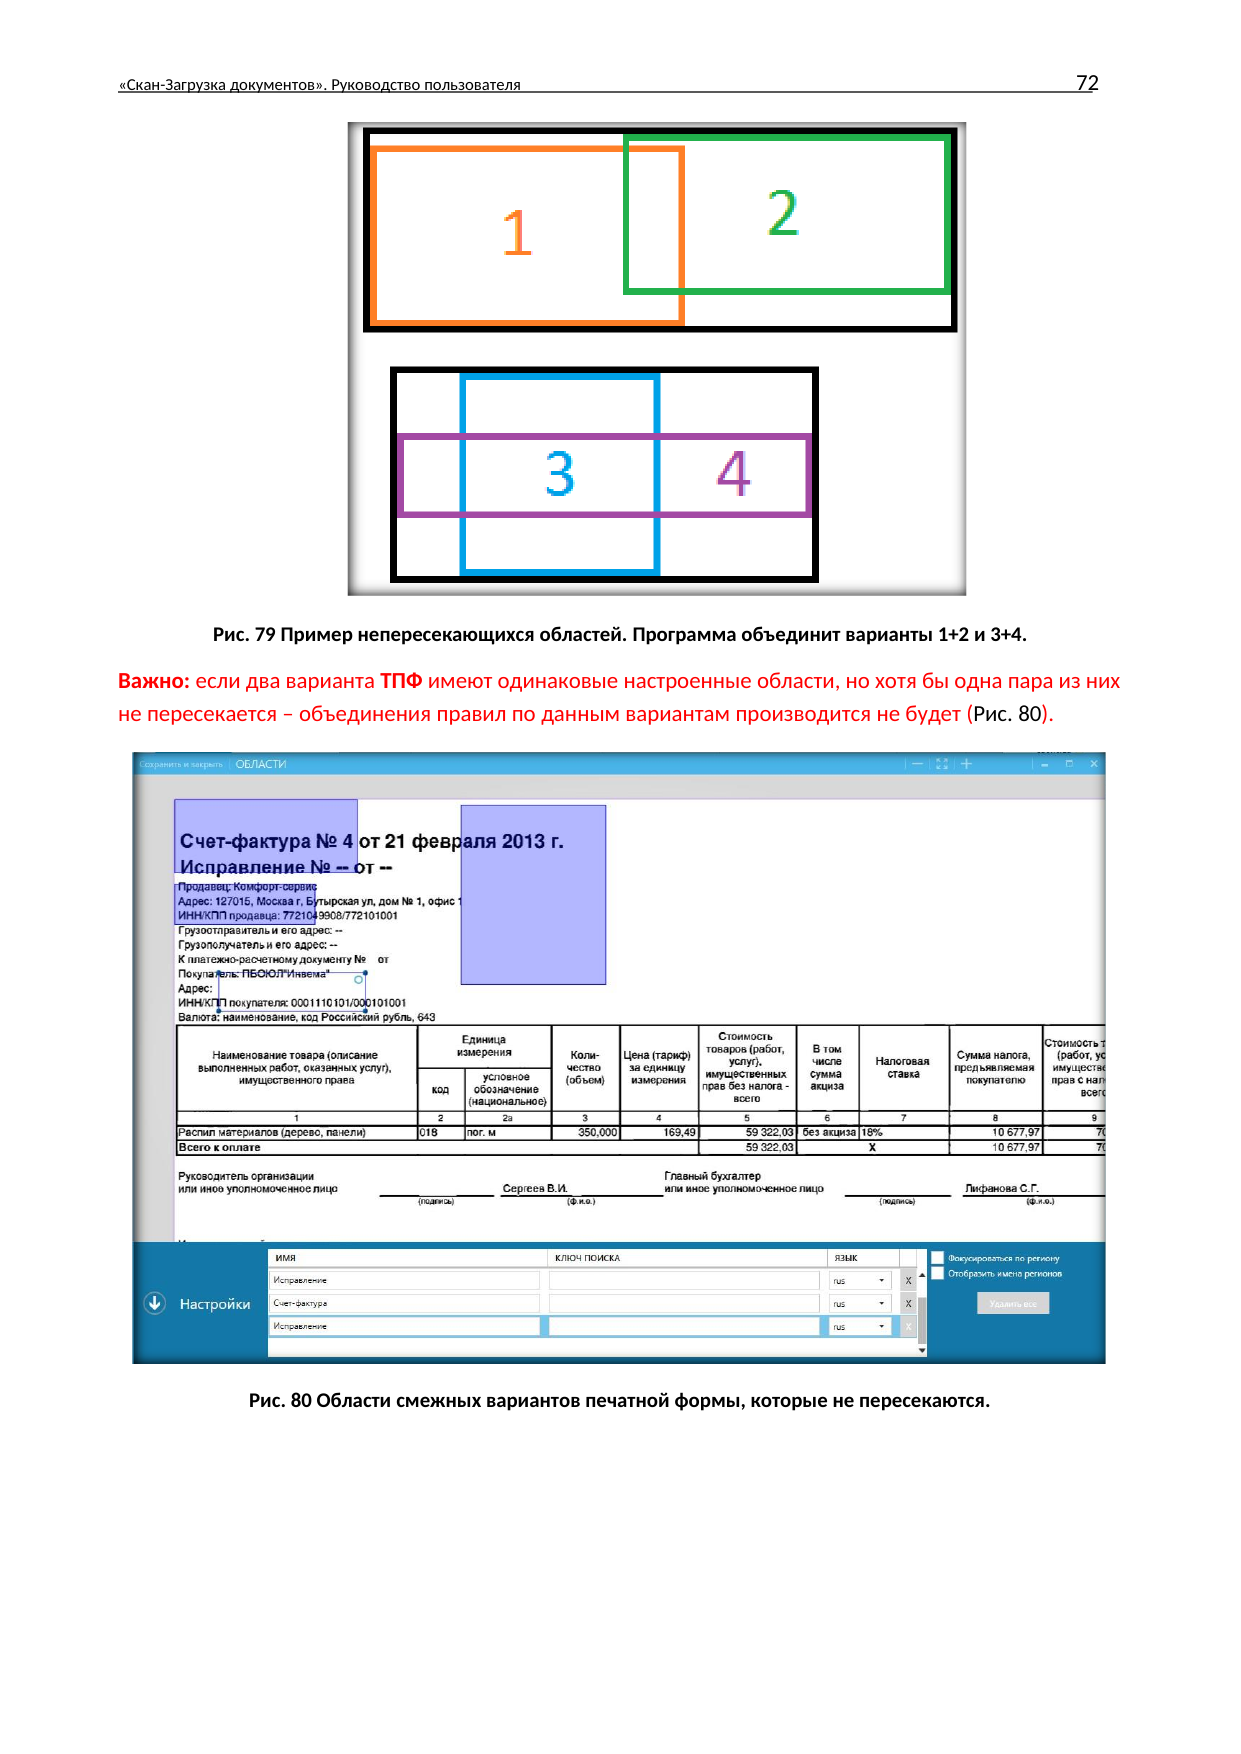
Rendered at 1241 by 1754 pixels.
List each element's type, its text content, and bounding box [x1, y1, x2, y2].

picture [347, 122, 967, 596]
text Важно: если два варианта ТПФ имеют одинаковые настроенные области, но хотя бы одна пара из них не пересекается – объединения правил по данным вариантам производится не будет (Рис. 80). [118, 667, 1123, 727]
picture [132, 752, 1106, 1364]
text Рис. 79 Пример непересекающихся областей. Программа объединит варианты 1+2 и 3+4. [117, 621, 1123, 646]
text Рис. 80 Области смежных вариантов печатной формы, которые не пересекаются. [117, 1387, 1122, 1412]
